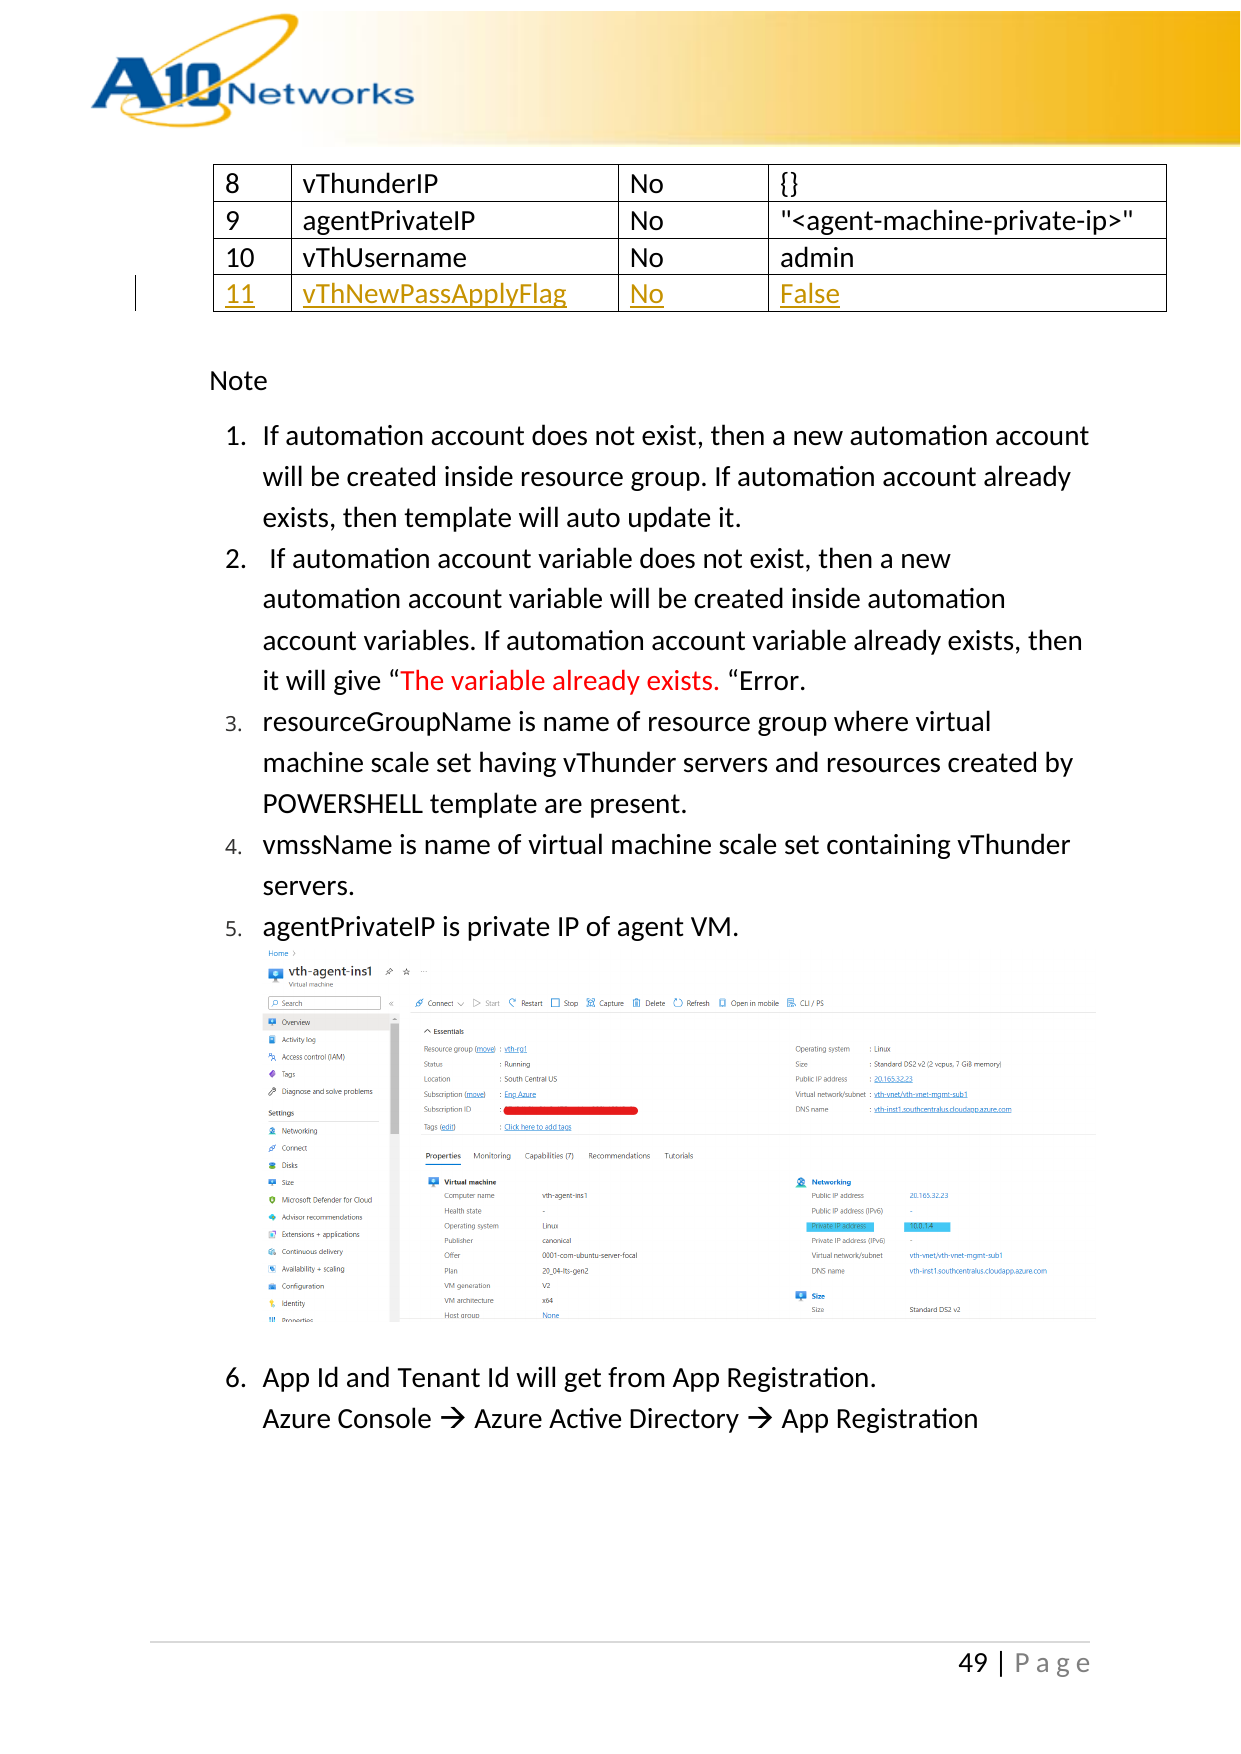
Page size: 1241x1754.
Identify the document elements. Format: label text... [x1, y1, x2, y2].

table_cell [292, 275, 618, 311]
table_cell "<agent-machine-private-ip>" [769, 202, 1166, 238]
table_cell No [619, 239, 768, 274]
table_cell [619, 275, 768, 311]
table_cell admin [769, 239, 1166, 274]
table_cell 9 [214, 202, 291, 238]
list If automation account does not exist, then a new automation account will be created inside resource group. If automation account already exists, then template will auto update it. [225, 417, 1090, 534]
list resourceGroupName is name of resource group where virtual machine scale set having vThunder servers and resources created by POWERSHELL template are present. [225, 703, 1090, 821]
picture [0, 11, 1241, 147]
table_cell No [619, 202, 768, 238]
table_cell 8 [214, 165, 291, 201]
text Note [150, 362, 1090, 397]
table_cell [214, 275, 291, 311]
table_cell vThUsername [292, 239, 618, 274]
table_cell No [619, 165, 768, 201]
table_cell [769, 275, 1166, 311]
table_cell agentPrivateIP [292, 202, 618, 238]
table_cell {} [769, 165, 1166, 201]
list vmssName is name of virtual machine scale set containing vThunder servers. [225, 826, 1090, 903]
list App Id and Tenant Id will get from App Registration. [225, 1359, 1090, 1395]
list agentPrivateIP is private IP of agent VM. [225, 908, 1090, 944]
table_cell vThunderIP [292, 165, 618, 201]
list Azure Console Azure Active Directory App Registration [262, 1400, 1090, 1436]
picture [262, 949, 1096, 1322]
table_cell 10 [214, 239, 291, 274]
list If automation account variable does not exist, then a new automation account variable will be created inside automation account variables. If automation account variable already exists, then it will give “The variable already exists. “Error. [225, 540, 1090, 698]
